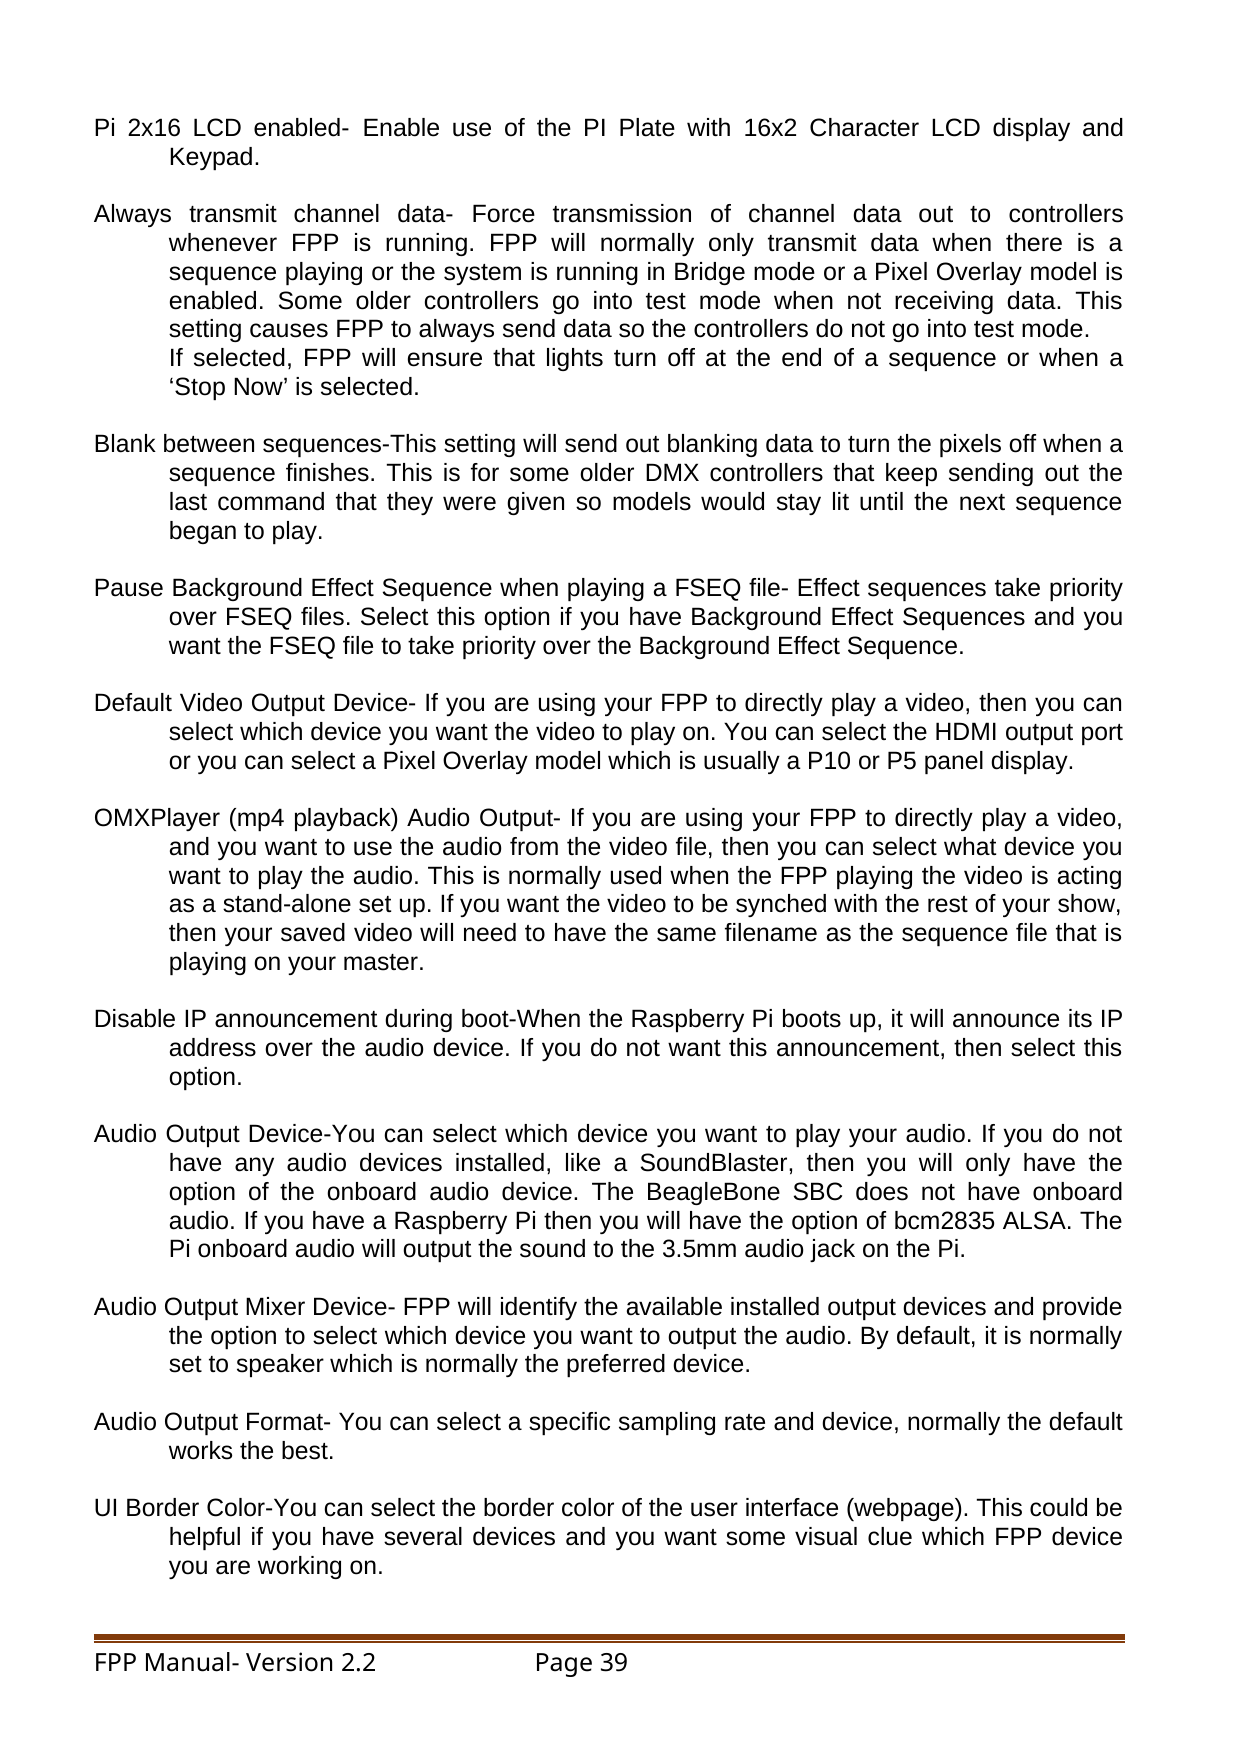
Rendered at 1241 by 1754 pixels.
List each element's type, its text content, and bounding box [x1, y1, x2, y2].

list Audio Output Device-You can select which device you want to play your audio. If you do not have any audio devices installed, like a SoundBlaster, then you will only have the option of the onboard audio device. The BeagleBone SBC does not have onboard audio. If you have a Raspberry Pi then you will have the option of bcm2835 ALSA. The Pi onboard audio will output the sound to the 3.5mm audio jack on the Pi. [94, 1119, 1125, 1263]
list Disable IP announcement during boot-When the Raspberry Pi boots up, it will announce its IP address over the audio device. If you do not want this announcement, then select this option. [94, 1004, 1125, 1091]
list Pause Background Effect Sequence when playing a FSEQ file- Effect sequences take priority over FSEQ files. Select this option if you have Background Effect Sequences and you want the FSEQ file to take priority over the Background Effect Sequence. [94, 573, 1125, 659]
list UI Border Color-You can select the border color of the user interface (webpage). This could be helpful if you have several devices and you want some visual clue which FPP device you are working on. [94, 1493, 1125, 1579]
list Blank between sequences-This setting will send out blanking data to turn the pixels off when a sequence finishes. This is for some older DMX controllers that keep sending out the last command that they were given so models would stay lit until the next sequence began to play. [94, 429, 1125, 544]
list Pi 2x16 LCD enabled- Enable use of the PI Plate with 16x2 Character LCD display and Keypad. [94, 113, 1125, 171]
list Audio Output Mixer Device- FPP will identify the available installed output devices and provide the option to select which device you want to output the audio. By default, it is normally set to speaker which is normally the preferred device. [94, 1292, 1125, 1378]
list Default Video Output Device- If you are using your FPP to directly play a video, then you can select which device you want the video to play on. You can select the HDMI output port or you can select a Pixel Overlay model which is usually a P10 or P5 panel display. [94, 688, 1125, 774]
list OMXPlayer (mp4 playback) Audio Output- If you are using your FPP to directly play a video, and you want to use the audio from the video file, then you can select what device you want to play the audio. This is normally used when the FPP playing the video is acting as a stand-alone set up. If you want the video to be synched with the rest of your show, then your saved video will need to have the same filename as the sequence file that is playing on your master. [94, 803, 1125, 976]
list Audio Output Format- You can select a specific sampling rate and device, normally the default works the best. [94, 1407, 1125, 1464]
text Always transmit channel data- Force transmission of channel data out to controllers whenever FPP is running. FPP will normally only transmit data when there is a sequence playing or the system is running in Bridge mode or a Pixel Overlay model is enabled. Some older controllers go into test mode when not receiving data. This setting causes FPP to always send data so the controllers do not go into test mode. [94, 199, 1125, 343]
text If selected, FPP will ensure that lights turn off at the end of a sequence or when a ‘Stop Now’ is selected. [169, 343, 1125, 401]
